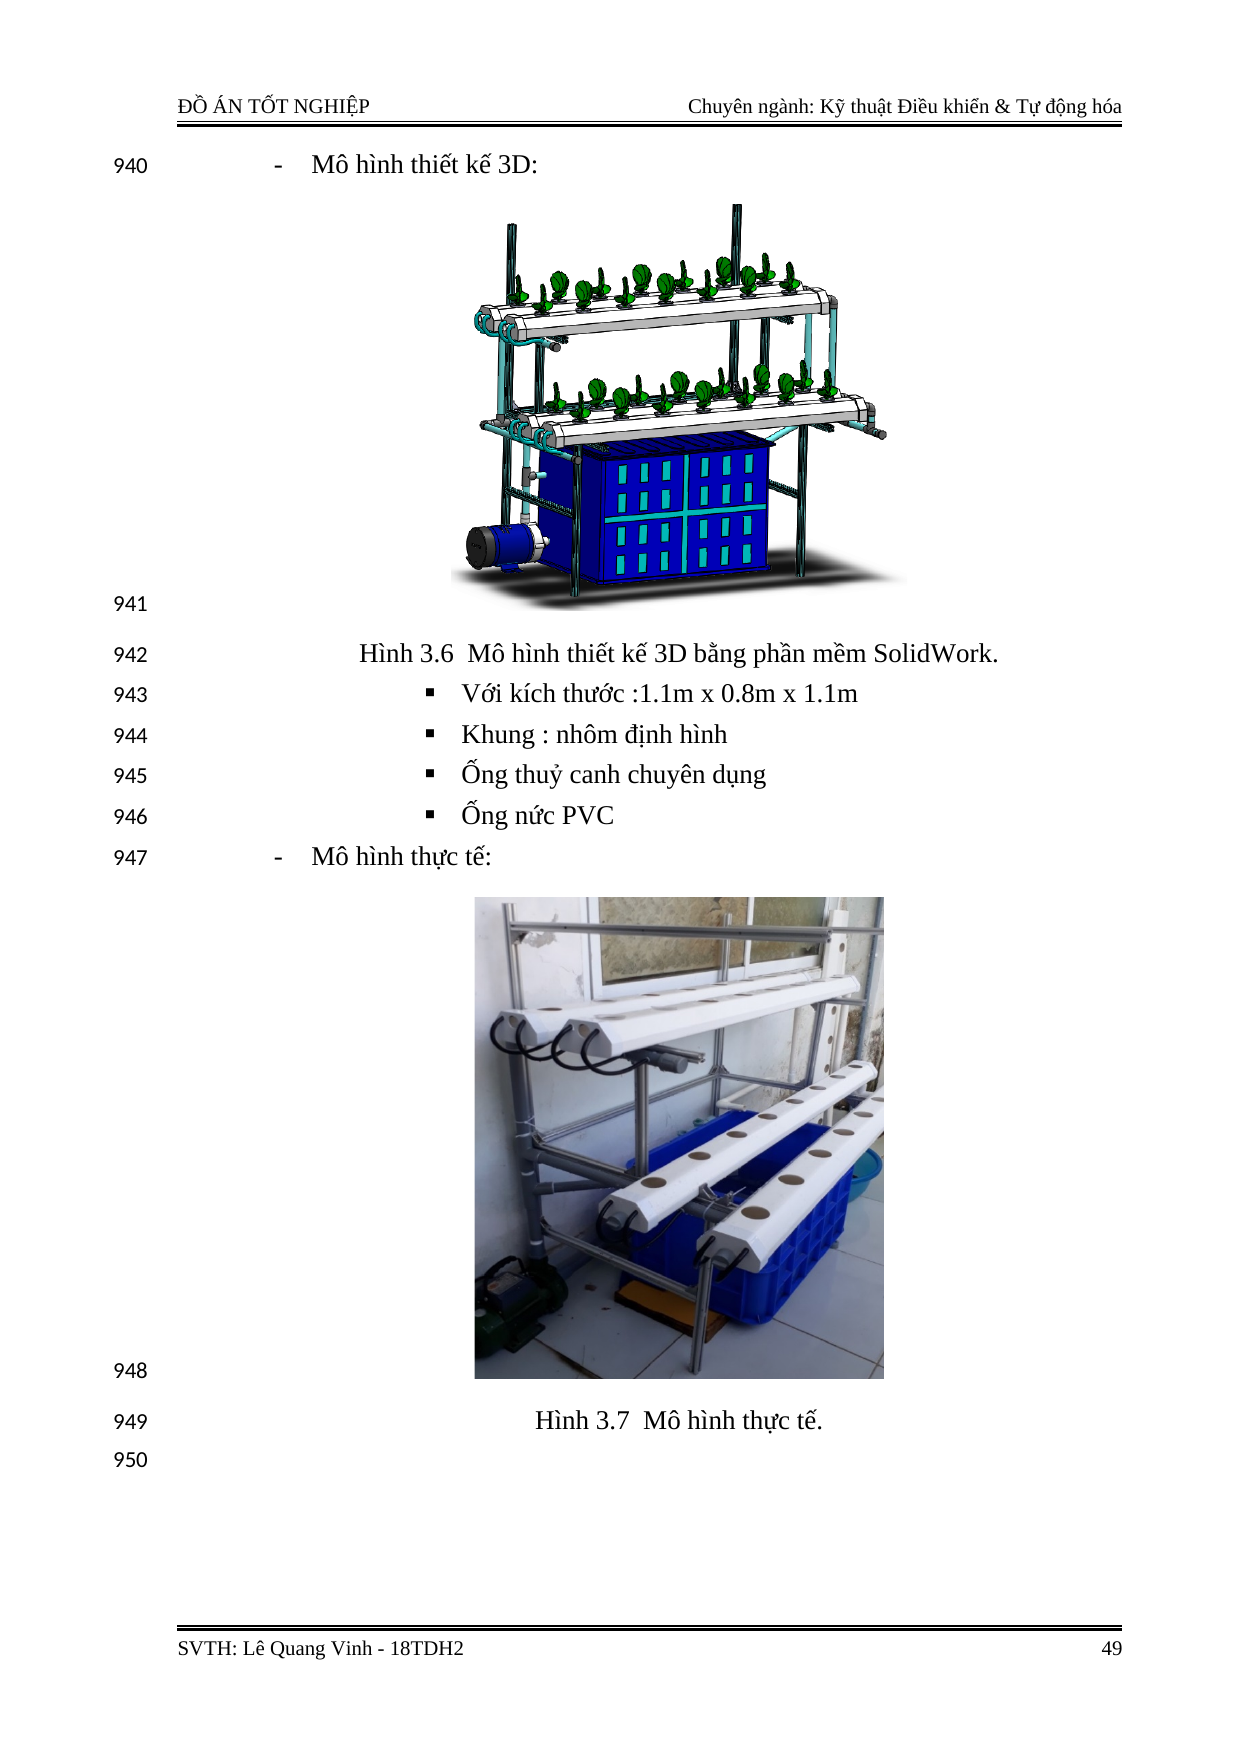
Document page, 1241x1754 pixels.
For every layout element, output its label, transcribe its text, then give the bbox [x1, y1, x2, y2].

list Mô hình thiết kế 3D: [274, 148, 1122, 179]
picture [474, 897, 884, 1379]
picture [451, 204, 908, 611]
text Hình 3.7 Mô hình thực tế. [177, 1404, 1122, 1435]
list Với kích thước :1.1m x 0.8m x 1.1m [424, 677, 1122, 709]
list Khung : nhôm định hình [424, 718, 1122, 749]
text Hình 3.6 Mô hình thiết kế 3D bằng phần mềm SolidWork. [177, 637, 1122, 668]
list Mô hình thực tế: [274, 840, 1122, 871]
list Ống nức PVC [424, 799, 1122, 831]
list Ống thuỷ canh chuyên dụng [424, 759, 1122, 790]
